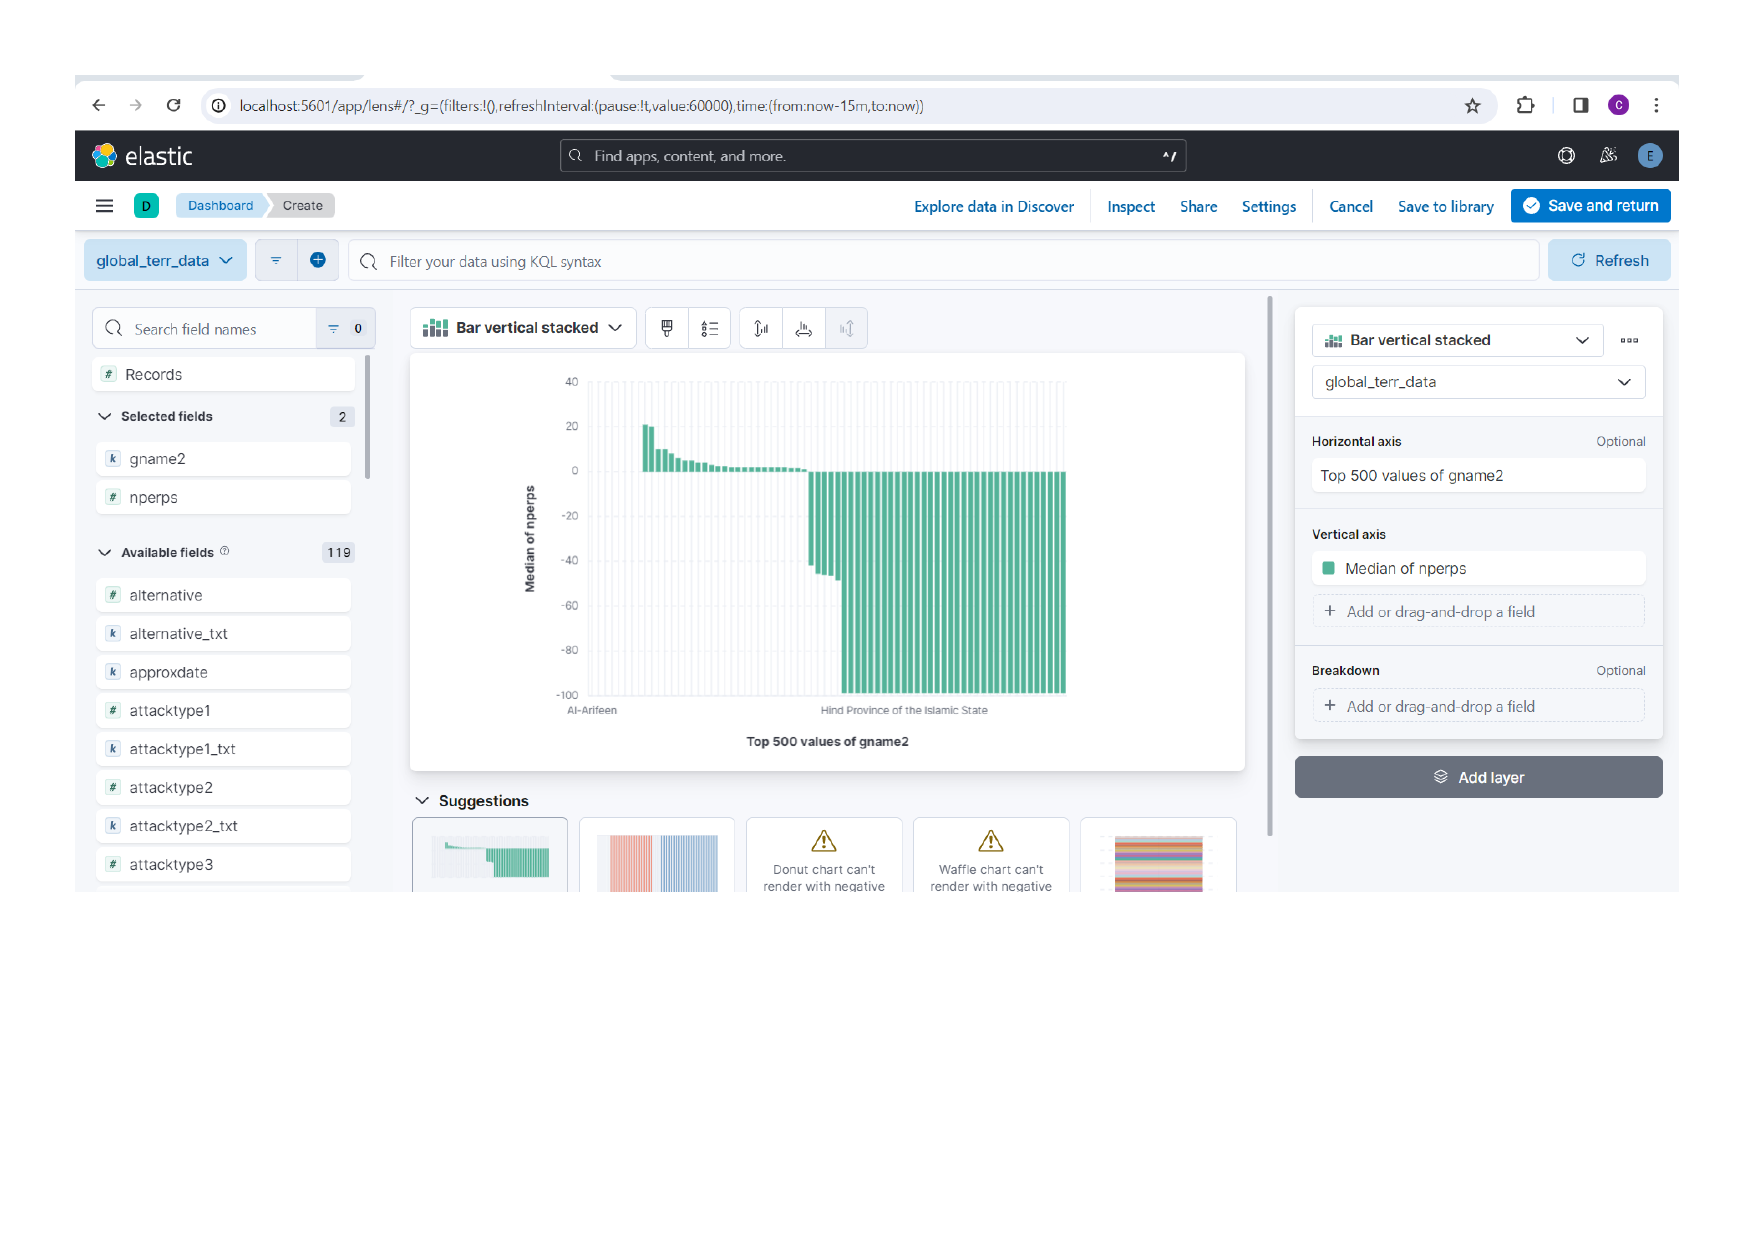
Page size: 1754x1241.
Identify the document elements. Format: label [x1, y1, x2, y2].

picture [75, 75, 1679, 892]
